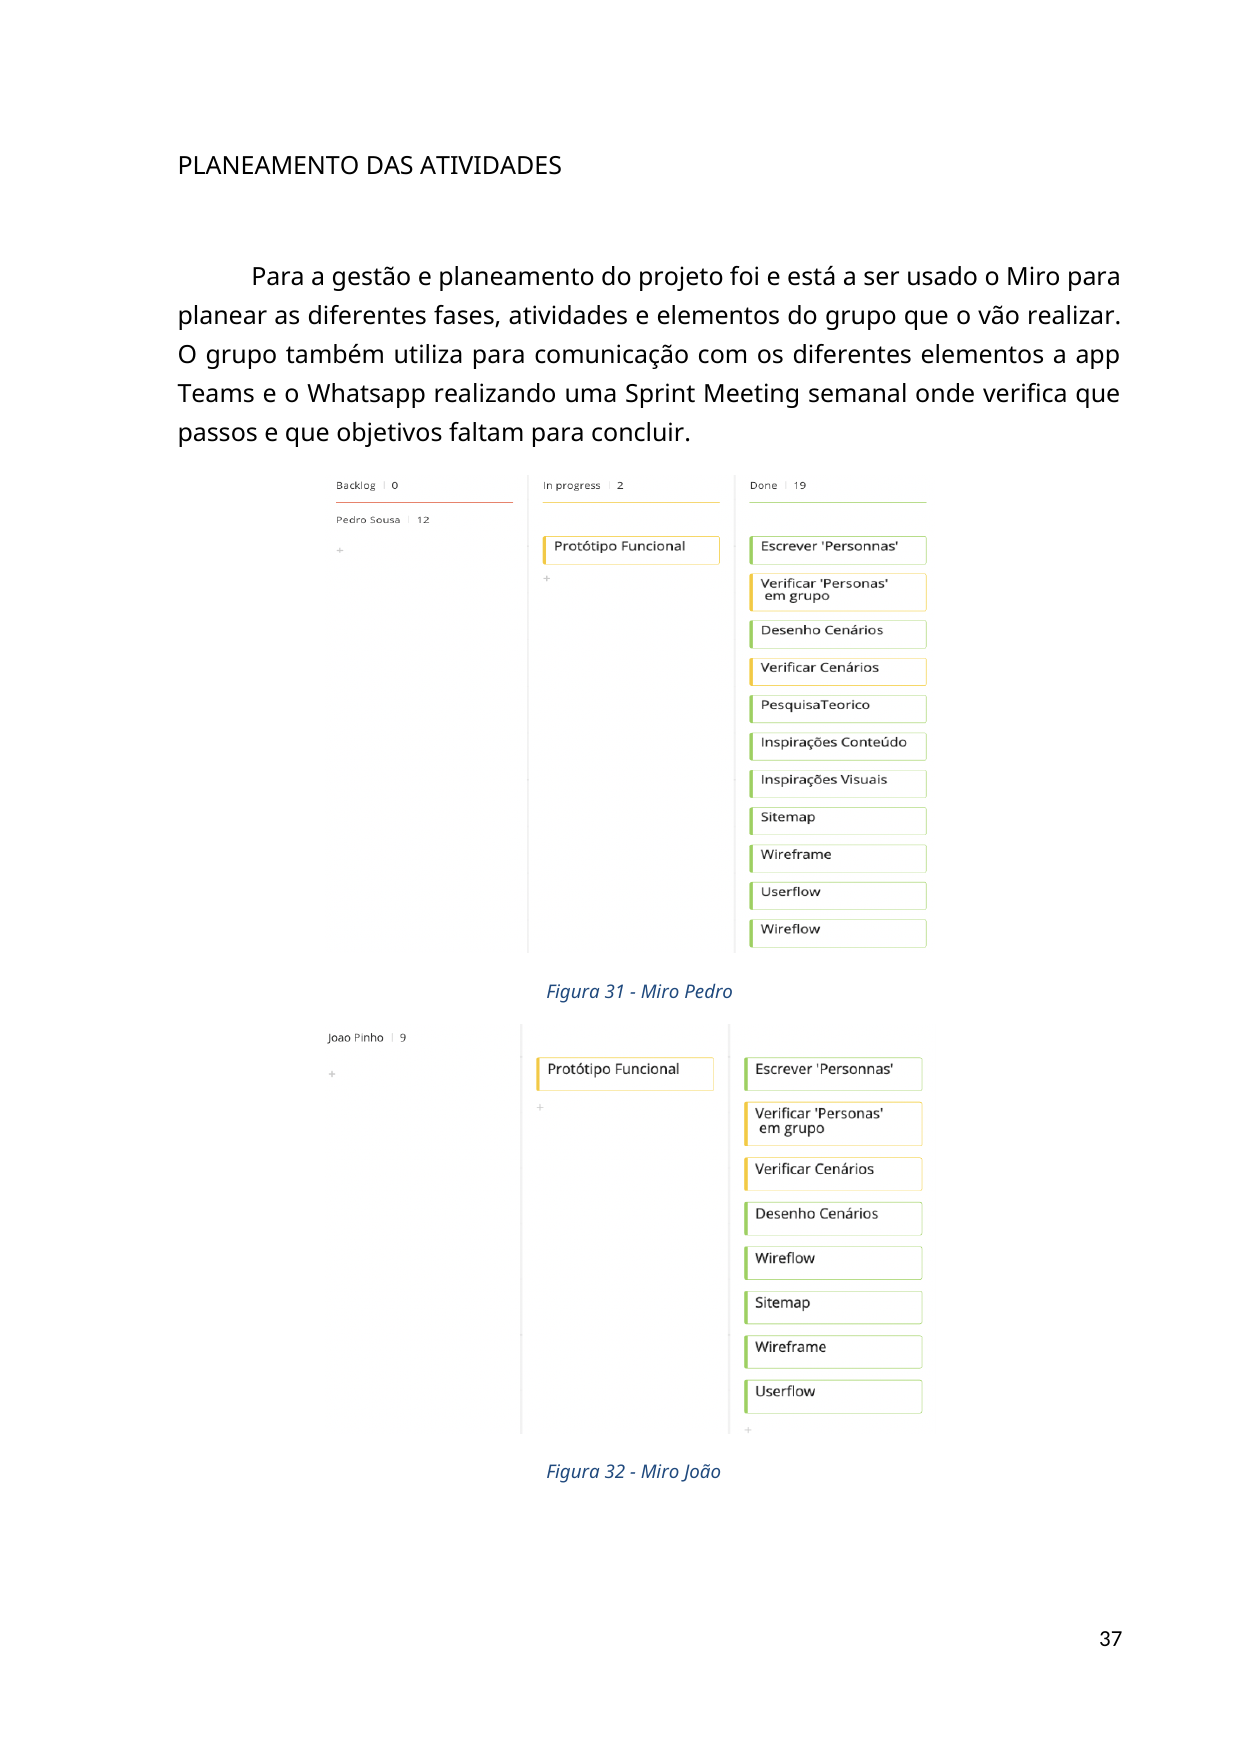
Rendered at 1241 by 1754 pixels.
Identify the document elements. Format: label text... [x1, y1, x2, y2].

text Figura 31 - Miro Pedro [472, 978, 1122, 1003]
text Figura 32 - Miro João [472, 1458, 1122, 1484]
text Para a gestão e planeamento do projeto foi e está a ser usado o Miro para planear as diferentes fases, atividades e elementos do grupo que o vão realizar. O grupo também utiliza para comunicação com os diferentes elementos a app Teams e o Whatsapp realizando uma Sprint Meeting semanal onde verifica que passos e que objetivos faltam para concluir. [177, 258, 1122, 449]
picture [324, 475, 936, 953]
picture [324, 1024, 936, 1434]
subtitle PLANEAMENTO DAS ATIVIDADES [177, 148, 1122, 182]
